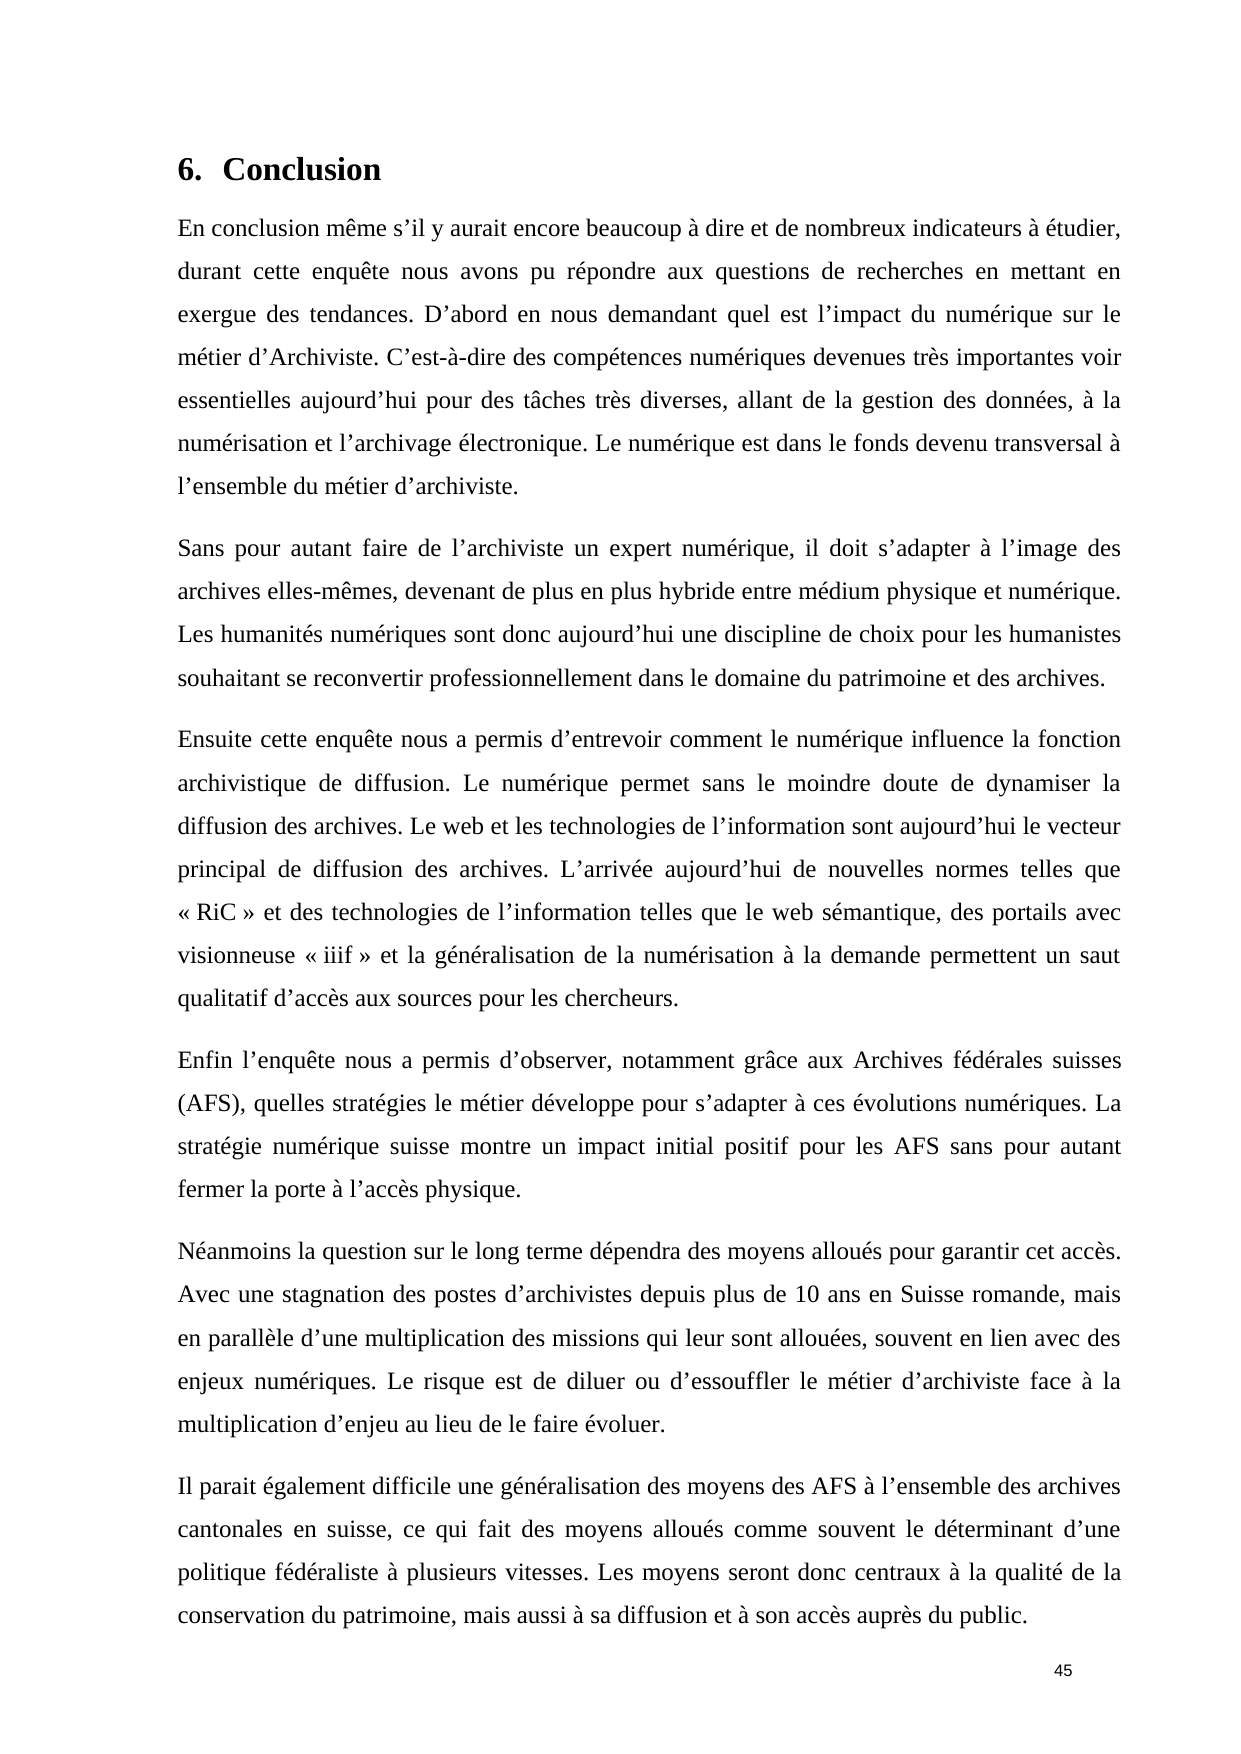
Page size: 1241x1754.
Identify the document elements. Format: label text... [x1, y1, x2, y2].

text Il parait également difficile une généralisation des moyens des AFS à l’ensemble des archives cantonales en suisse, ce qui fait des moyens alloués comme souvent le déterminant d’une politique fédéraliste à plusieurs vitesses. Les moyens seront donc centraux à la qualité de la conservation du patrimoine, mais aussi à sa diffusion et à son accès auprès du public. [177, 1471, 1122, 1629]
subtitle Conclusion [177, 149, 1122, 188]
text Ensuite cette enquête nous a permis d’entrevoir comment le numérique influence la fonction archivistique de diffusion. Le numérique permet sans le moindre doute de dynamiser la diffusion des archives. Le web et les technologies de l’information sont aujourd’hui le vecteur principal de diffusion des archives. L’arrivée aujourd’hui de nouvelles normes telles que « RiC » et des technologies de l’information telles que le web sémantique, des portails avec visionneuse « iiif » et la généralisation de la numérisation à la demande permettent un saut qualitatif d’accès aux sources pour les chercheurs. [177, 724, 1122, 1012]
text En conclusion même s’il y aurait encore beaucoup à dire et de nombreux indicateurs à étudier, durant cette enquête nous avons pu répondre aux questions de recherches en mettant en exergue des tendances. D’abord en nous demandant quel est l’impact du numérique sur le métier d’Archiviste. C’est-à-dire des compétences numériques devenues très importantes voir essentielles aujourd’hui pour des tâches très diverses, allant de la gestion des données, à la numérisation et l’archivage électronique. Le numérique est dans le fonds devenu transversal à l’ensemble du métier d’archiviste. [177, 213, 1122, 500]
text Néanmoins la question sur le long terme dépendra des moyens alloués pour garantir cet accès. Avec une stagnation des postes d’archivistes depuis plus de 10 ans en Suisse romande, mais en parallèle d’une multiplication des missions qui leur sont allouées, souvent en lien avec des enjeux numériques. Le risque est de diluer ou d’essouffler le métier d’archiviste face à la multiplication d’enjeu au lieu de le faire évoluer. [177, 1236, 1122, 1438]
text Sans pour autant faire de l’archiviste un expert numérique, il doit s’adapter à l’image des archives elles-mêmes, devenant de plus en plus hybride entre médium physique et numérique. Les humanités numériques sont donc aujourd’hui une discipline de choix pour les humanistes souhaitant se reconvertir professionnellement dans le domaine du patrimoine et des archives. [177, 533, 1122, 691]
text Enfin l’enquête nous a permis d’observer, notamment grâce aux Archives fédérales suisses (AFS), quelles stratégies le métier développe pour s’adapter à ces évolutions numériques. La stratégie numérique suisse montre un impact initial positif pour les AFS sans pour autant fermer la porte à l’accès physique. [177, 1045, 1122, 1203]
